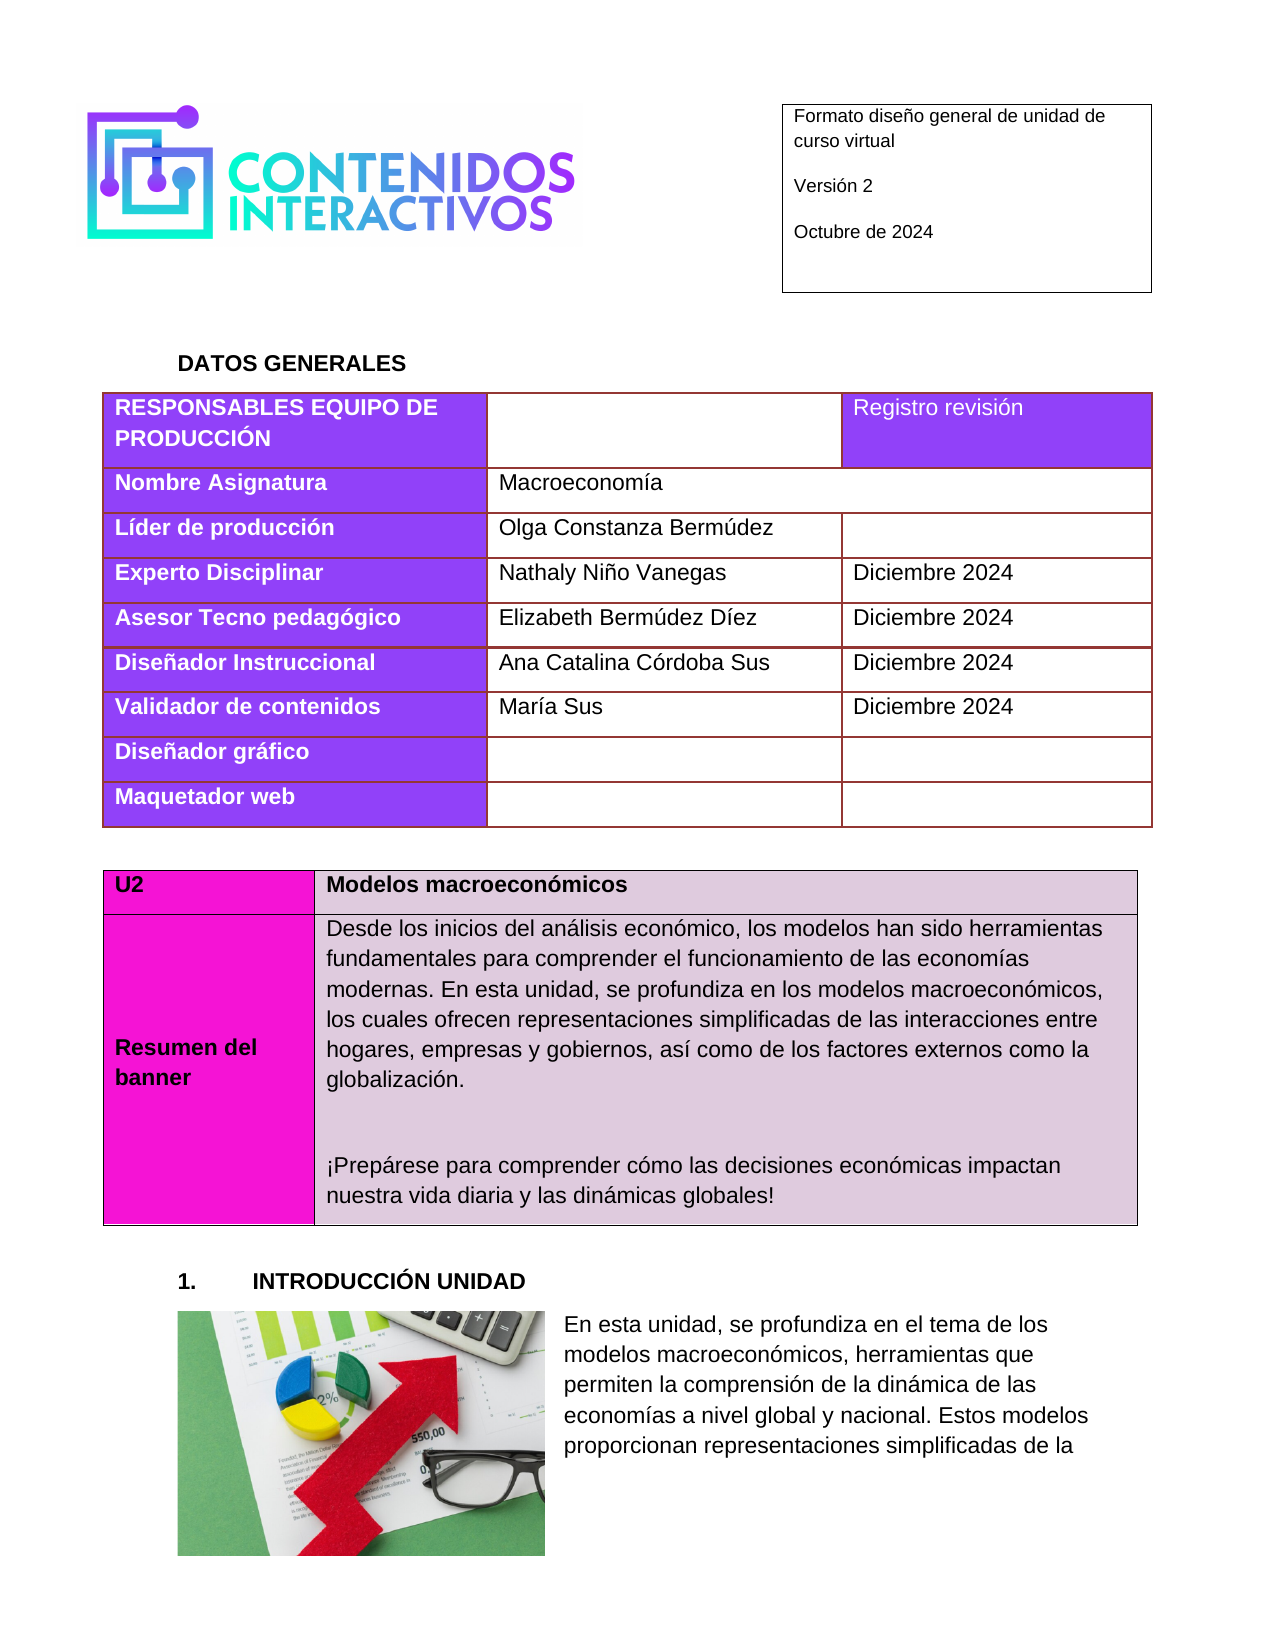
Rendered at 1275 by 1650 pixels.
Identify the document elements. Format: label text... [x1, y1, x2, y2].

table_cell Elizabeth Bermúdez Díez [488, 604, 841, 646]
table_header [488, 394, 841, 467]
table_cell [843, 514, 1151, 557]
list INTRODUCCIÓN UNIDAD [177, 1268, 1098, 1295]
table_header Modelos macroeconómicos [315, 871, 1137, 914]
table_cell Maquetador web [104, 783, 486, 826]
table_cell Macroeconomía [488, 469, 1151, 512]
table_header U2 [104, 871, 314, 914]
table_header RESPONSABLES EQUIPO DE PRODUCCIÓN [104, 394, 486, 467]
table_cell Líder de producción [104, 514, 486, 557]
table_cell [488, 783, 841, 826]
table_cell Diciembre 2024 [843, 604, 1151, 646]
table_cell Nombre Asignatura [104, 469, 486, 512]
table_cell [843, 738, 1151, 781]
picture [177, 1311, 545, 1556]
table_cell [843, 783, 1151, 826]
table_cell Validador de contenidos [104, 693, 486, 736]
table_cell Diseñador Instruccional [104, 649, 486, 691]
table_cell Experto Disciplinar [104, 559, 486, 602]
table_cell [488, 738, 841, 781]
table_cell María Sus [488, 693, 841, 736]
picture [76, 103, 583, 247]
text DATOS GENERALES [177, 349, 1098, 376]
table_cell Diciembre 2024 [843, 559, 1151, 602]
table_cell Olga Constanza Bermúdez [488, 514, 841, 557]
table_cell Diseñador gráfico [104, 738, 486, 781]
table_header Registro revisión [843, 394, 1151, 467]
table_cell Diciembre 2024 [843, 649, 1151, 691]
table_cell Resumen del banner [104, 915, 314, 1224]
table_cell Desde los inicios del análisis económico, los modelos han sido herramientas fundamentales para comprender el funcionamiento de las economías modernas. En esta unidad, se profundiza en los modelos macroeconómicos, los cuales ofrecen representaciones simplificadas de las interacciones entre hogares, empresas y gobiernos, así como de los factores externos como la globalización. ¡Prepárese para comprender cómo las decisiones económicas impactan nuestra vida diaria y las dinámicas globales! [315, 915, 1137, 1224]
table_cell Ana Catalina Córdoba Sus [488, 649, 841, 691]
table_cell Asesor Tecno pedagógico [104, 604, 486, 646]
table_cell Nathaly Niño Vanegas [488, 559, 841, 602]
table_cell Diciembre 2024 [843, 693, 1151, 736]
